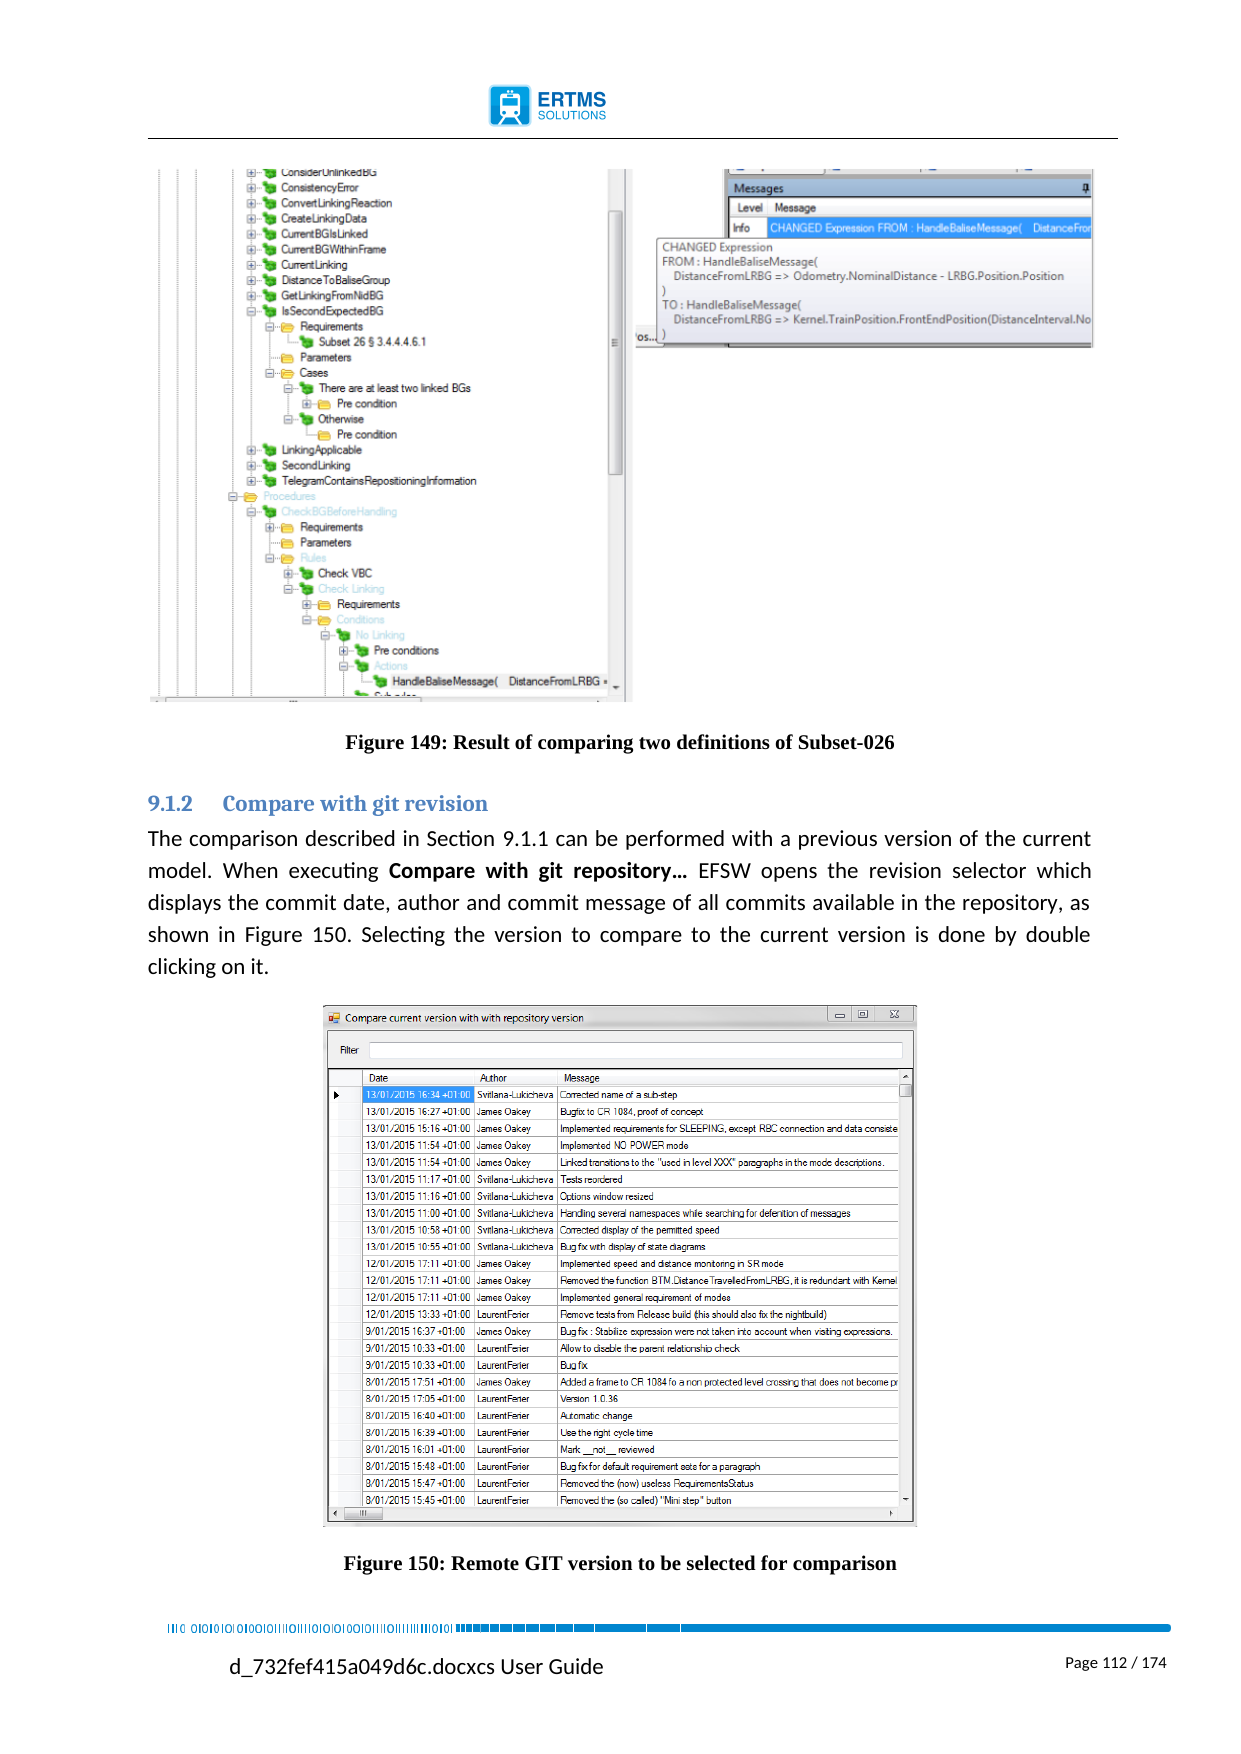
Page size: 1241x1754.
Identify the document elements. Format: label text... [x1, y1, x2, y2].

picture [167, 1624, 1171, 1633]
text Figure 150: Remote GIT version to be selected for comparison [148, 1551, 1093, 1575]
text The comparison described in Section 9.1.1 can be performed with a previous version of the current model. When executing Compare with git repository… EFSW opens the revision selector which displays the commit date, author and commit message of all commits available in the repository, as shown in Figure 150. Selecting the version to compare to the current version is done by double clicking on it. [148, 824, 1093, 981]
picture [477, 73, 617, 138]
text Figure 149: Result of comparing two definitions of Subset-026 [148, 729, 1093, 754]
picture [323, 1005, 918, 1527]
subtitle Compare with git revision [148, 791, 1093, 817]
